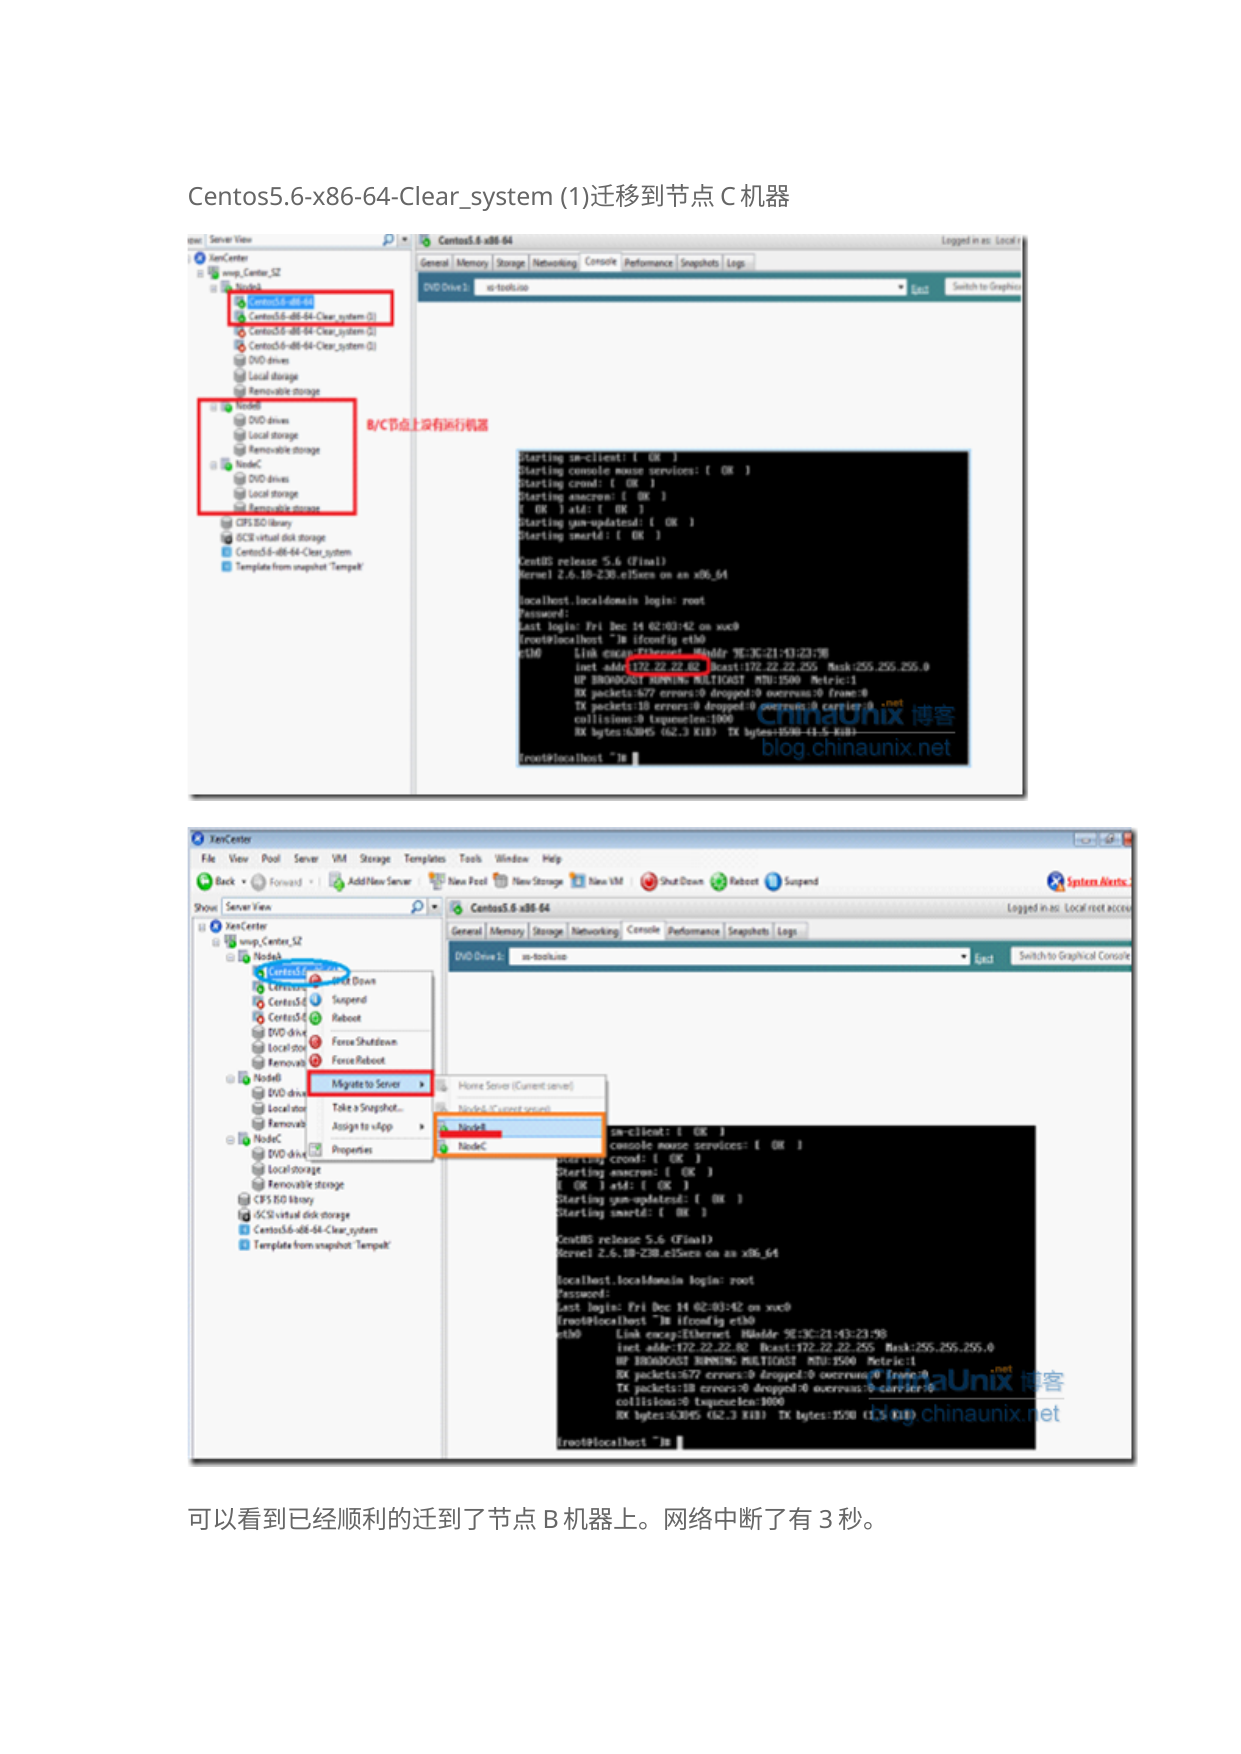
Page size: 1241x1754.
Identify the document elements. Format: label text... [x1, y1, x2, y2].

text 可以看到已经顺利的迁到了节点B机器上。网络中断了有3秒。 [187, 1485, 1053, 1550]
picture [187, 827, 1138, 1467]
text Centos5.6-x86-64-Clear_system (1)迁移到节点C机器 [187, 162, 1053, 227]
picture [187, 234, 1029, 801]
